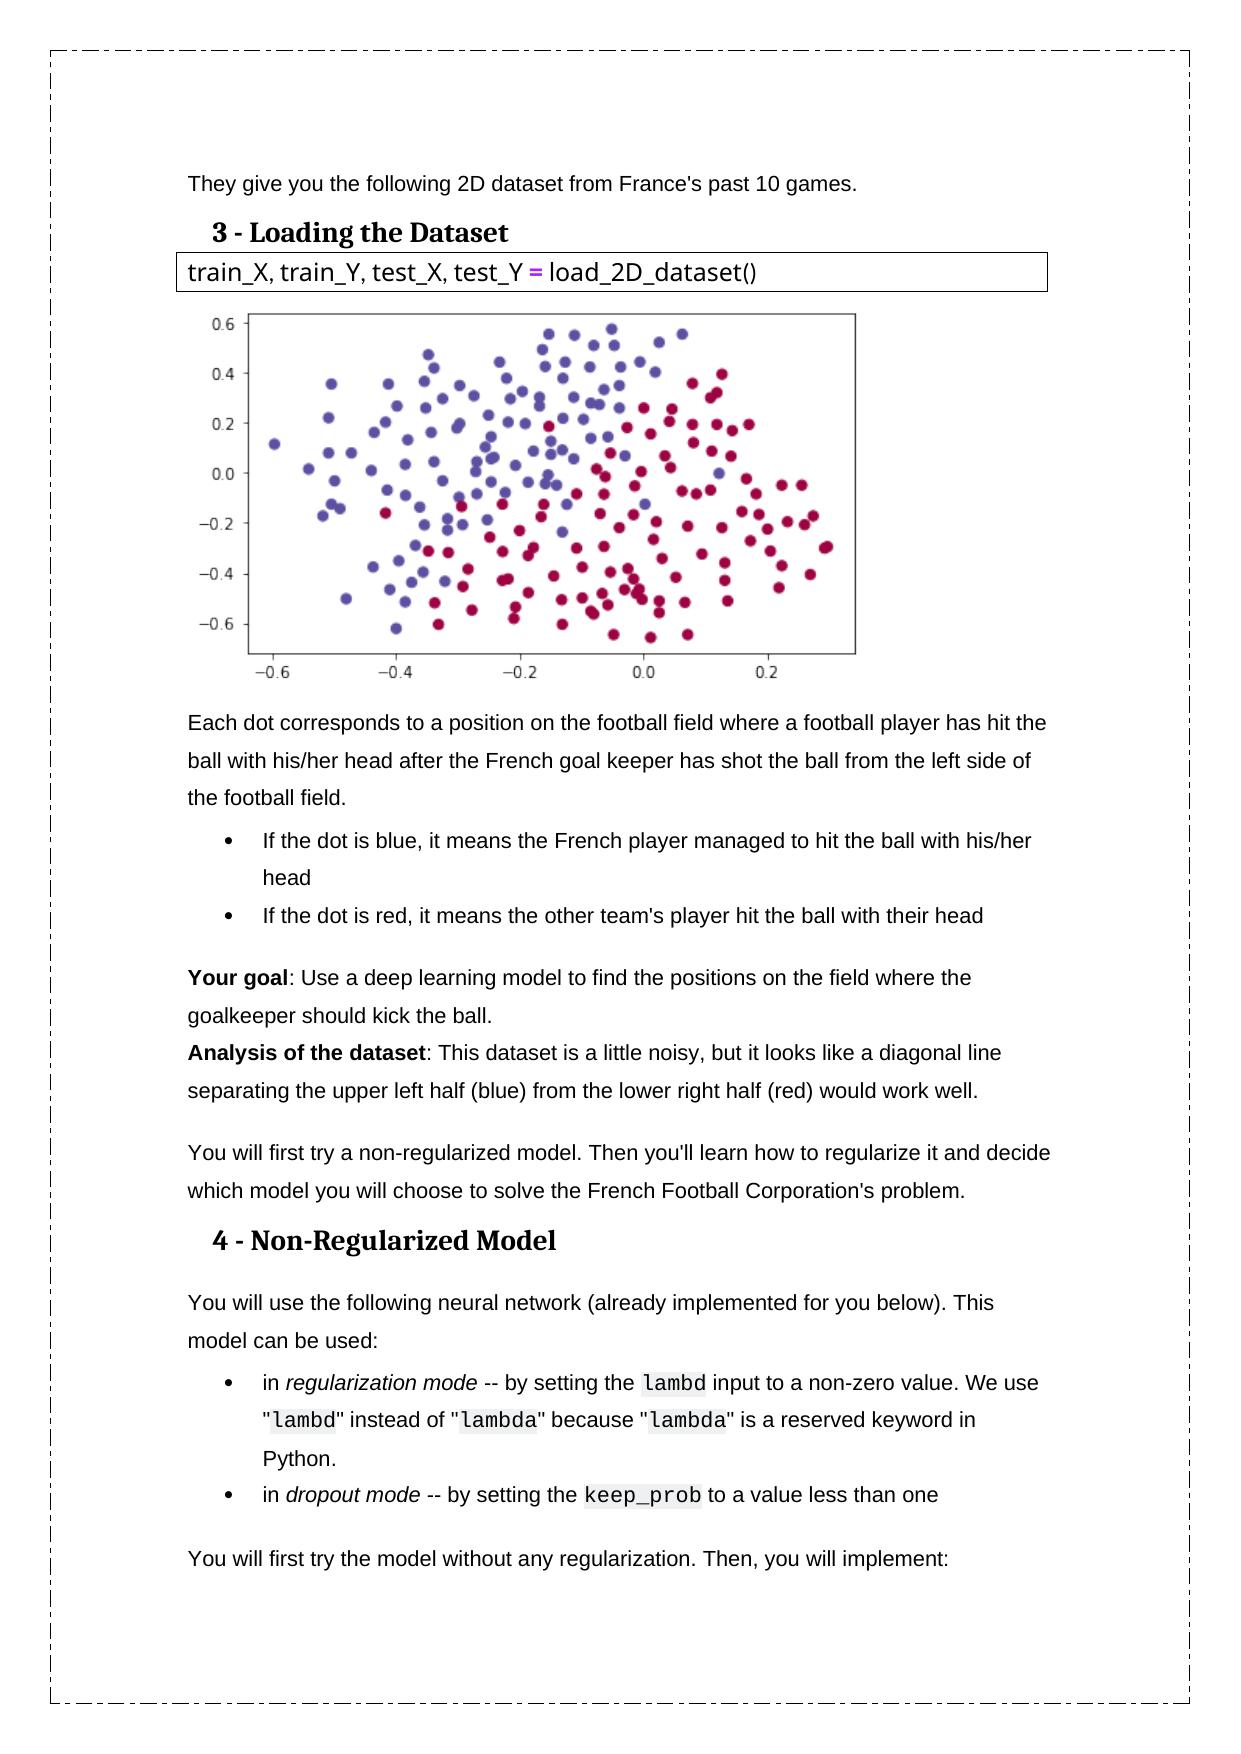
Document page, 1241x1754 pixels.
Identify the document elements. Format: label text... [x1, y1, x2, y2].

text You will use the following neural network (already implemented for you below). This model can be used: [187, 1284, 1053, 1359]
list If the dot is red, it means the other team's player hit the ball with their head [225, 897, 1053, 934]
table_header train_X, train_Y, test_X, test_Y = load_2D_dataset() [177, 253, 1047, 291]
list in regularization mode -- by setting the lambd input to a non-zero value. We use "lambd" instead of "lambda" because "lambda" is a reserved keyword in Python. [225, 1364, 1053, 1477]
text They give you the following 2D dataset from France's past 10 games. [187, 164, 1053, 202]
text You will first try the model without any regularization. Then, you will implement: [187, 1539, 1053, 1577]
text You will first try a non-regularized model. Then you'll learn how to regularize it and decide which model you will choose to solve the French Football Corporation's problem. [187, 1134, 1053, 1209]
subtitle 3 - Loading the Dataset [212, 214, 1053, 252]
text Each dot corresponds to a position on the football field where a football player has hit the ball with his/her head after the French goal keeper has shot the ball from the left side of the football field. [187, 704, 1053, 817]
picture [187, 305, 866, 691]
text Analysis of the dataset: This dataset is a little noisy, but it looks like a diagonal line separating the upper left half (blue) from the lower right half (red) would work well. [187, 1034, 1053, 1109]
subtitle 4 - Non-Regularized Model [212, 1222, 1053, 1259]
text Your goal: Use a deep learning model to find the positions on the field where the goalkeeper should kick the ball. [187, 959, 1053, 1034]
list If the dot is blue, it means the French player managed to hit the ball with his/her head [225, 822, 1053, 897]
list in dropout mode -- by setting the keep_prob to a value less than one [225, 1477, 1053, 1514]
